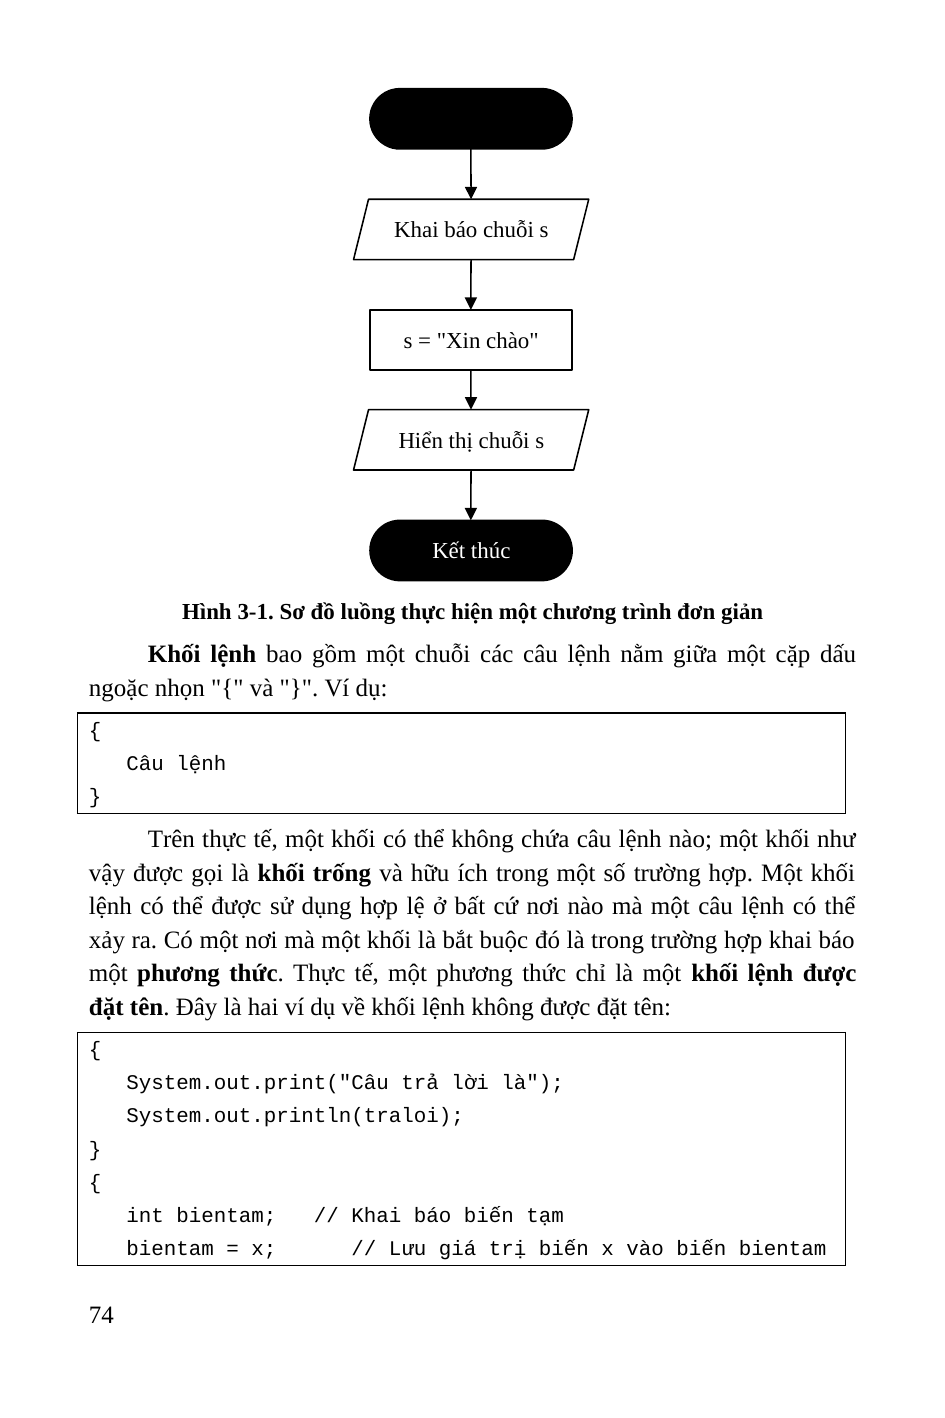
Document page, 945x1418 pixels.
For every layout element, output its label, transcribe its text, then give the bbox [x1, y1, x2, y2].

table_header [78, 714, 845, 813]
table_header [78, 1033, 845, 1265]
text Trên thực tế, một khối có thể không chứa câu lệnh nào; một khối như vậy được gọi là khối trống và hữu ích trong một số trường hợp. Một khối lệnh có thể được sử dụng hợp lệ ở bất cứ nơi nào mà một câu lệnh có thể xảy ra. Có một nơi mà một khối là bắt buộc đó là trong trường hợp khai báo một phương thức. Thực tế, một phương thức chỉ là một khối lệnh được đặt tên. Đây là hai ví dụ về khối lệnh không được đặt tên: [89, 824, 856, 1021]
text Hình 3-1. Sơ đồ luồng thực hiện một chương trình đơn giản [89, 598, 856, 624]
text Khối lệnh bao gồm một chuỗi các câu lệnh nằm giữa một cặp dấu ngoặc nhọn "{" và "}". Ví dụ: [89, 639, 856, 701]
